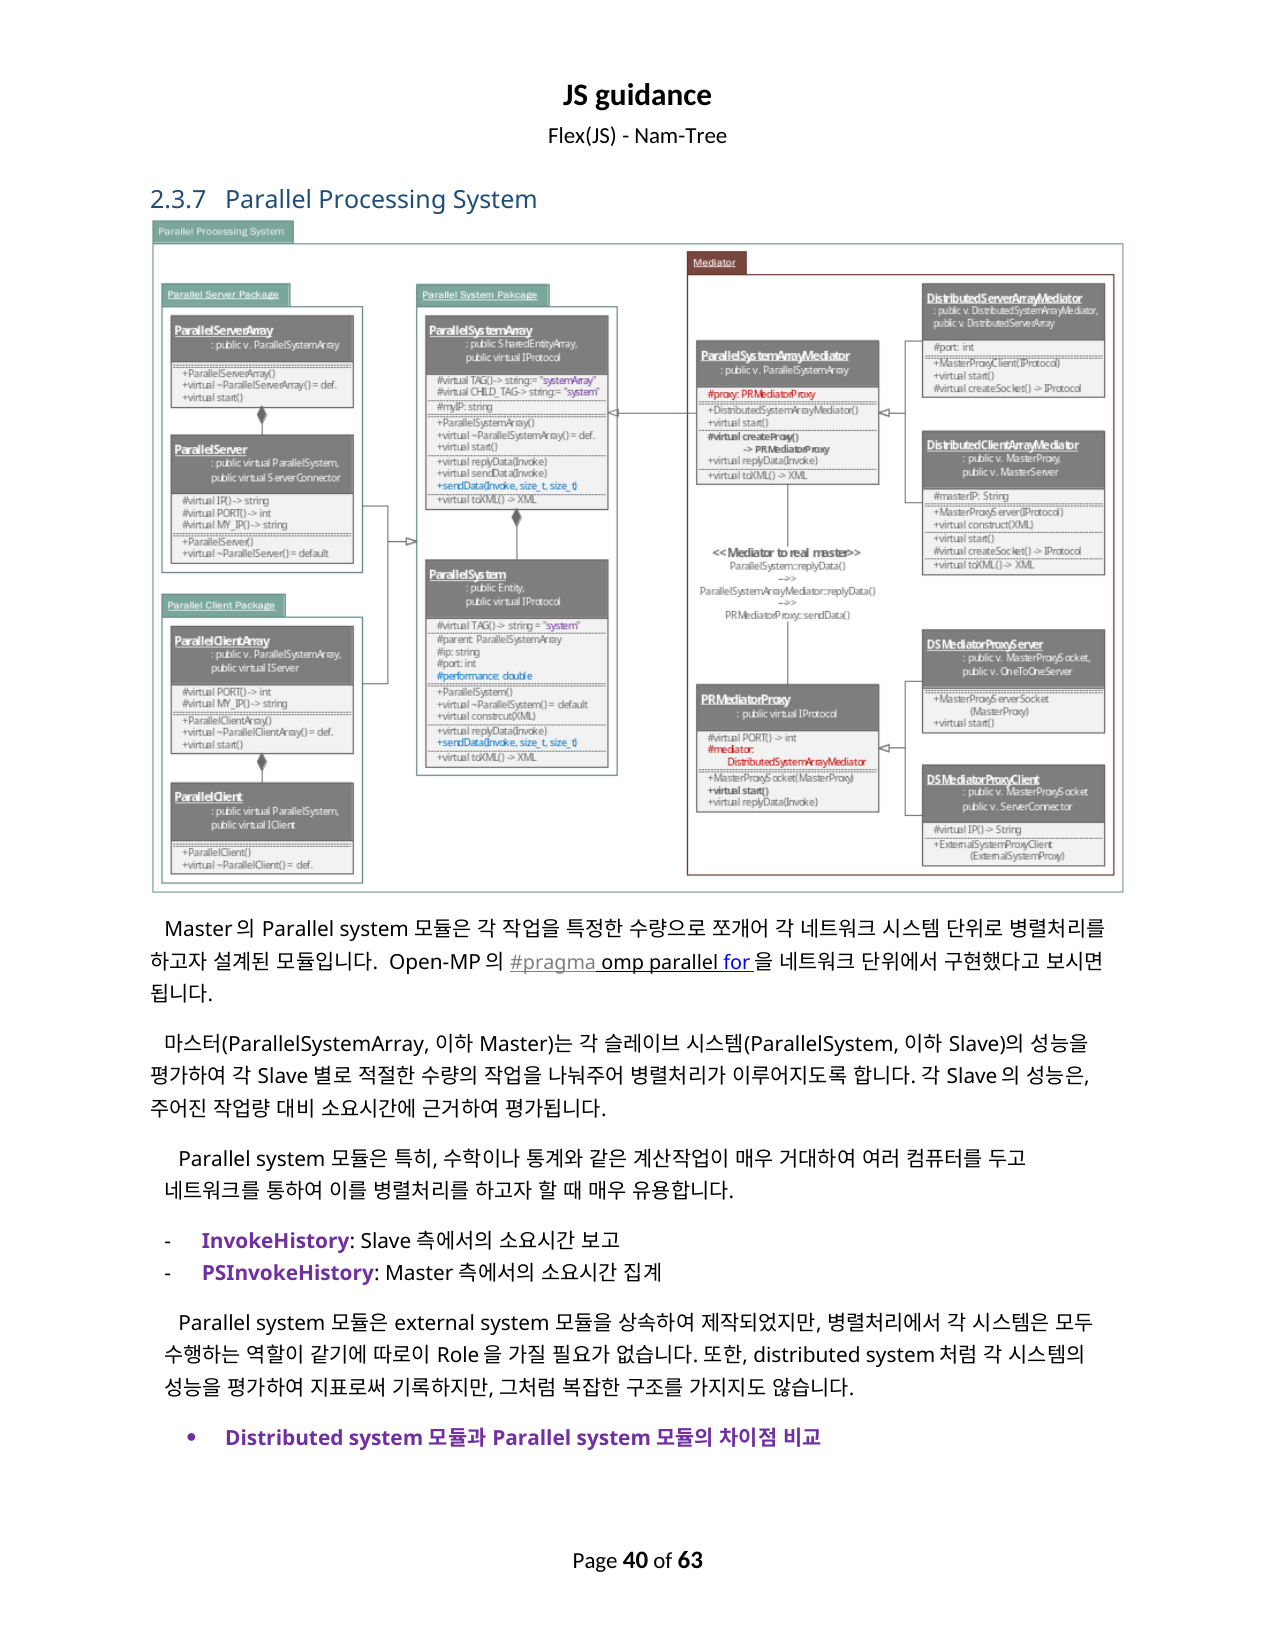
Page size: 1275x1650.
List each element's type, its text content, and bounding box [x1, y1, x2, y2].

text 마스터(ParallelSystemArray, 이하 Master)는 각 슬레이브 시스템(ParallelSystem, 이하 Slave)의 성능을 평가하여 각 Slave 별로 적절한 수량의 작업을 나눠주어 병렬처리가 이루어지도록 합니다. 각 Slave의 성능은, 주어진 작업량 대비 소요시간에 근거하여 평가됩니다. [150, 1027, 1125, 1123]
list PSInvokeHistory: Master 측에서의 소요시간 집계 [164, 1257, 1125, 1287]
text Parallel system 모듈은 특히, 수학이나 통계와 같은 계산작업이 매우 거대하여 여러 컴퓨터를 두고 네트워크를 통하여 이를 병렬처리를 하고자 할 때 매우 유용합니다. [164, 1142, 1125, 1205]
subtitle Parallel Processing System [150, 181, 1125, 215]
list InvokeHistory: Slave 측에서의 소요시간 보고 [164, 1224, 1125, 1254]
text Parallel system 모듈은 external system 모듈을 상속하여 제작되었지만, 병렬처리에서 각 시스템은 모두 수행하는 역할이 같기에 따로이 Role을 가질 필요가 없습니다. 또한, distributed system처럼 각 시스템의 성능을 평가하여 지표로써 기록하지만, 그처럼 복잡한 구조를 가지지도 않습니다. [164, 1306, 1125, 1402]
text Master의 Parallel system 모듈은 각 작업을 특정한 수량으로 쪼개어 각 네트워크 시스템 단위로 병렬처리를 하고자 설계된 모듈입니다. Open-MP의 #pragma omp parallel for을 네트워크 단위에서 구현했다고 보시면 됩니다. [150, 912, 1125, 1008]
list Distributed system 모듈과 Parallel system 모듈의 차이점 비교 [187, 1421, 1125, 1451]
